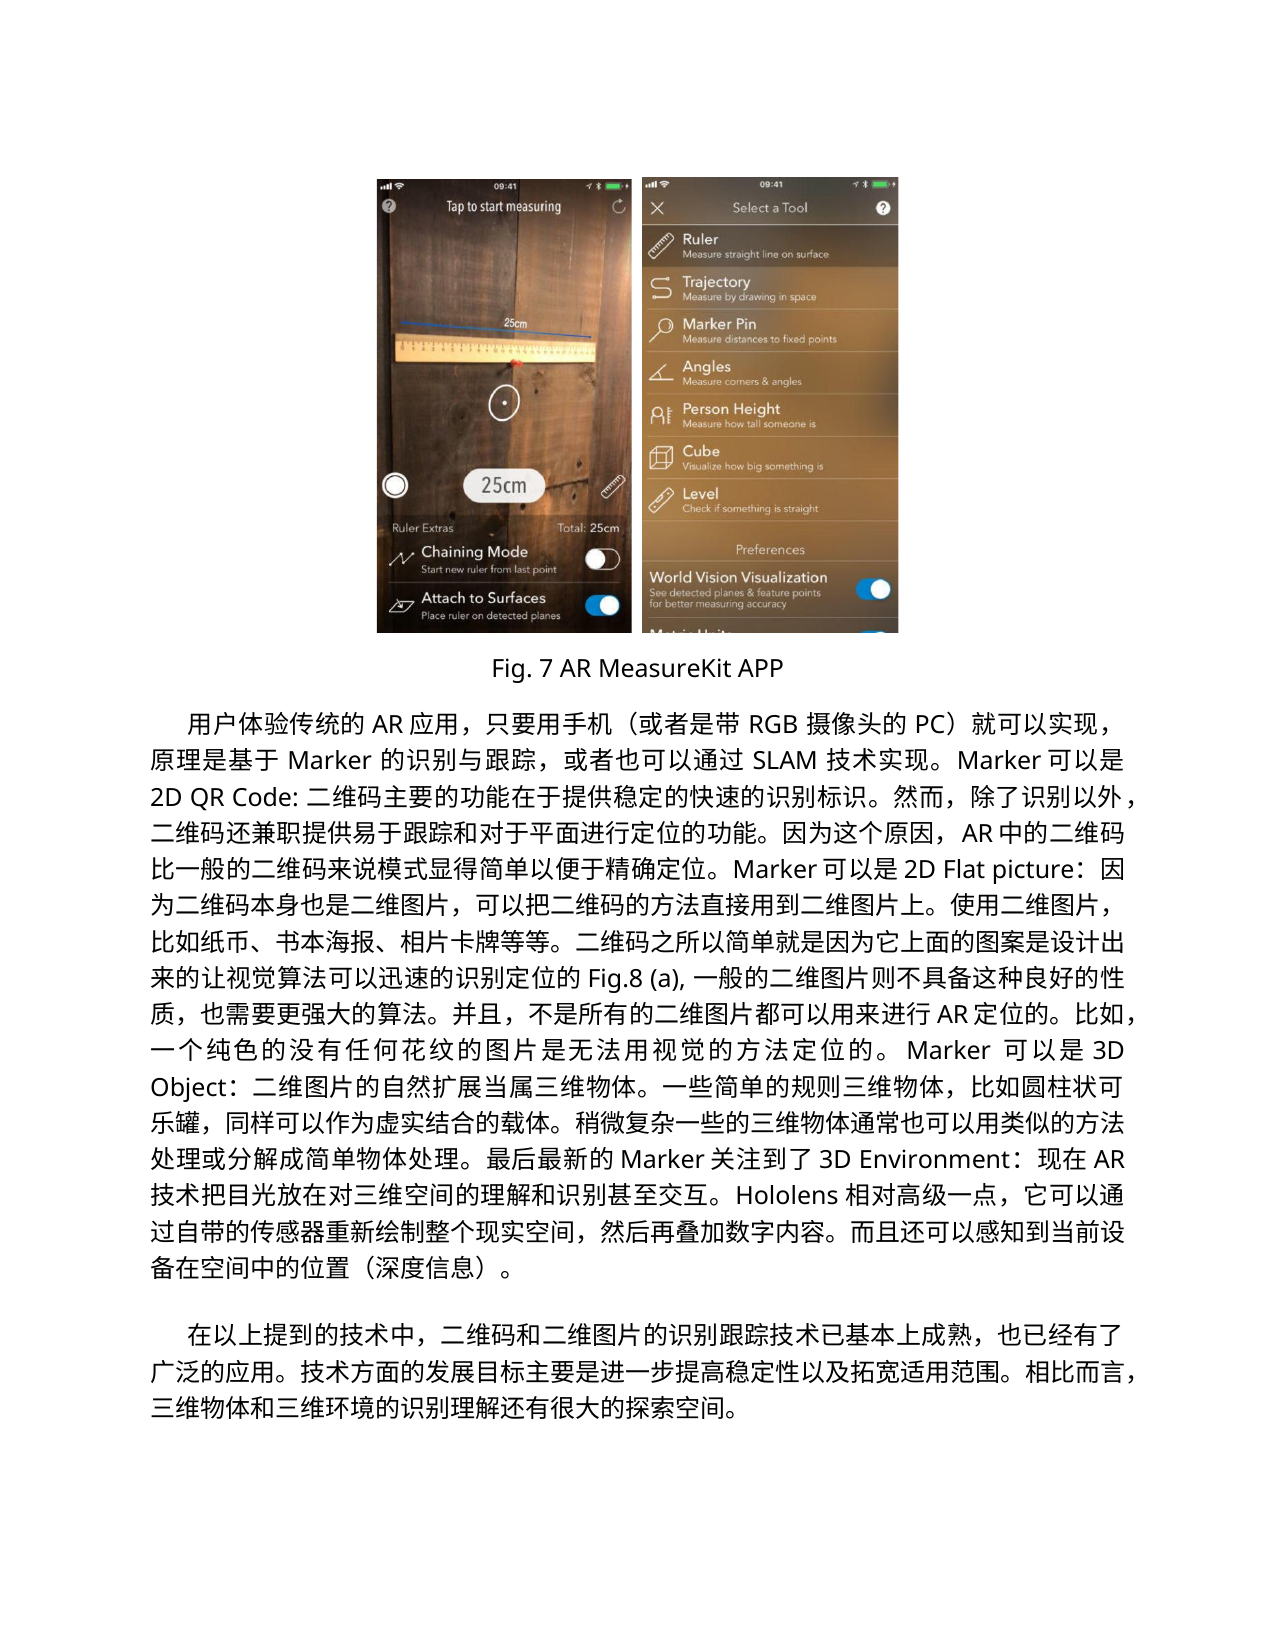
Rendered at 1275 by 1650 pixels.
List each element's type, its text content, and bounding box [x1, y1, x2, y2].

picture [642, 177, 899, 633]
picture [376, 179, 632, 633]
text Fig. 7 AR MeasureKit APP [150, 651, 1125, 685]
text 用户体验传统的AR应用，只要用手机（或者是带 RGB 摄像头的 PC）就可以实现，原理是基于 Marker 的识别与跟踪，或者也可以通过 SLAM 技术实现。Marker可以是2D QR Code: 二维码主要的功能在于提供稳定的快速的识别标识。然而，除了识别以外，二维码还兼职提供易于跟踪和对于平面进行定位的功能。因为这个原因，AR中的二维码比一般的二维码来说模式显得简单以便于精确定位。Marker可以是2D Flat picture：因为二维码本身也是二维图片，可以把二维码的方法直接用到二维图片上。使用二维图片，比如纸币、书本海报、相片卡牌等等。二维码之所以简单就是因为它上面的图案是设计出来的让视觉算法可以迅速的识别定位的Fig.8 (a), 一般的二维图片则不具备这种良好的性质，也需要更强大的算法。并且，不是所有的二维图片都可以用来进行AR定位的。比如，一个纯色的没有任何花纹的图片是无法用视觉的方法定位的。Marker 可以是3D Object：二维图片的自然扩展当属三维物体。一些简单的规则三维物体，比如圆柱状可乐罐，同样可以作为虚实结合的载体。稍微复杂一些的三维物体通常也可以用类似的方法处理或分解成简单物体处理。最后最新的Marker关注到了3D Environment：现在AR技术把目光放在对三维空间的理解和识别甚至交互。Hololens 相对高级一点，它可以通过自带的传感器重新绘制整个现实空间，然后再叠加数字内容。而且还可以感知到当前设备在空间中的位置（深度信息）。 [150, 704, 1125, 1284]
text 在以上提到的技术中，二维码和二维图片的识别跟踪技术已基本上成熟，也已经有了广泛的应用。技术方面的发展目标主要是进一步提高稳定性以及拓宽适用范围。相比而言，三维物体和三维环境的识别理解还有很大的探索空间。 [150, 1316, 1125, 1424]
